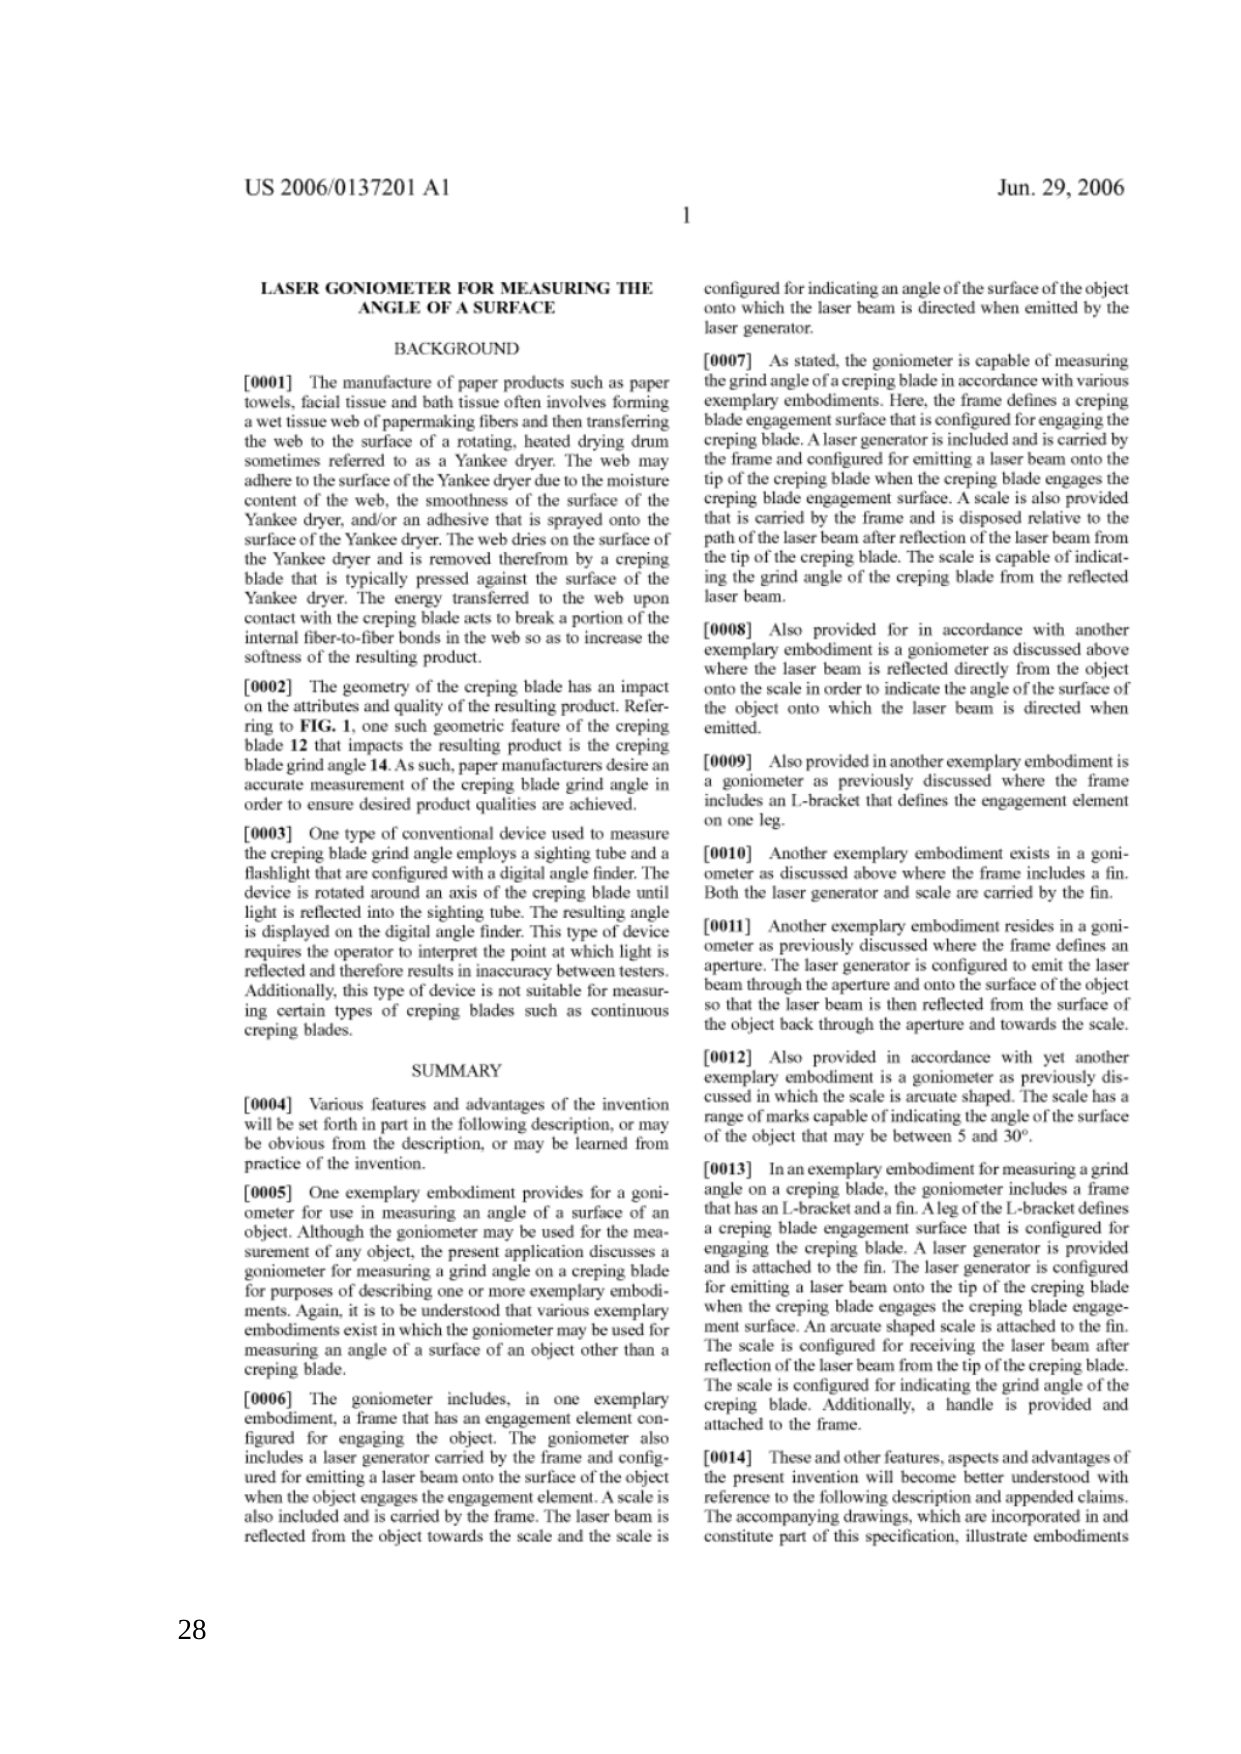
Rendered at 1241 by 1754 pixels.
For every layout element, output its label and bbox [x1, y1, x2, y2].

picture [183, 120, 1181, 1594]
